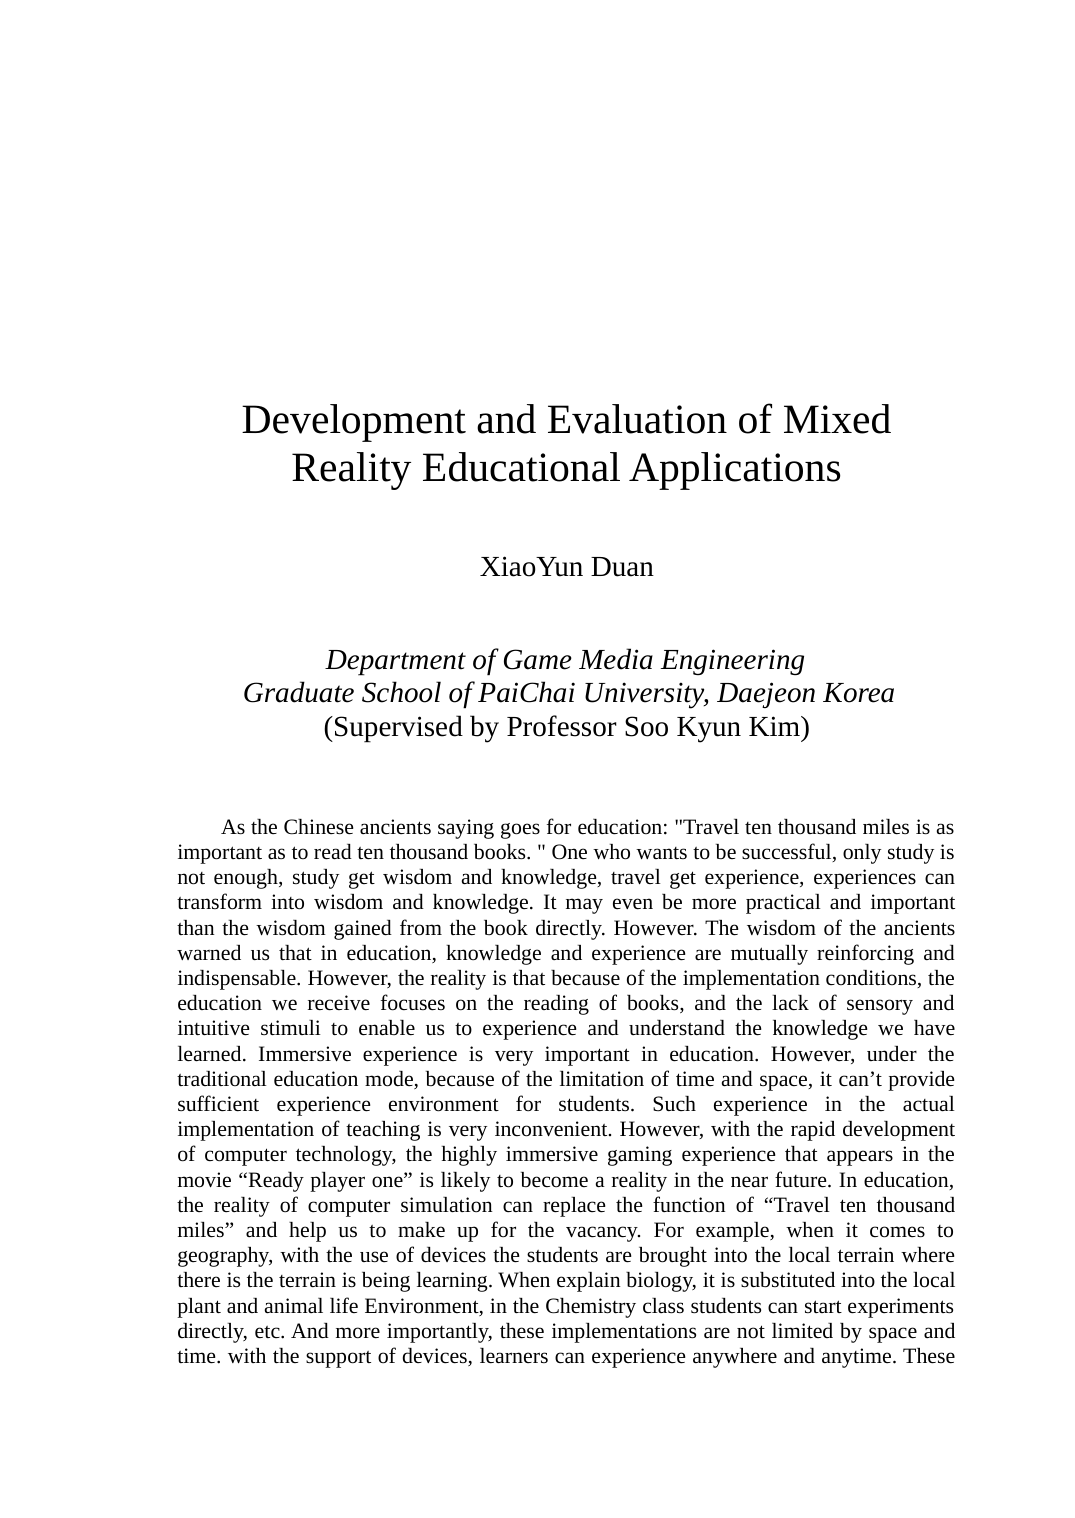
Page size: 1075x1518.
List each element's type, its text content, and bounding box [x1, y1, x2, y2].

text (Supervised by Professor Soo Kyun Kim) [177, 709, 956, 742]
text Graduate School of PaiChai University, Daejeon Korea [177, 675, 956, 709]
text Department of Game Media Engineering [177, 642, 956, 675]
text Development and Evaluation of Mixed Reality Educational Applications [177, 394, 956, 490]
text XiaoYun Duan [177, 549, 956, 583]
